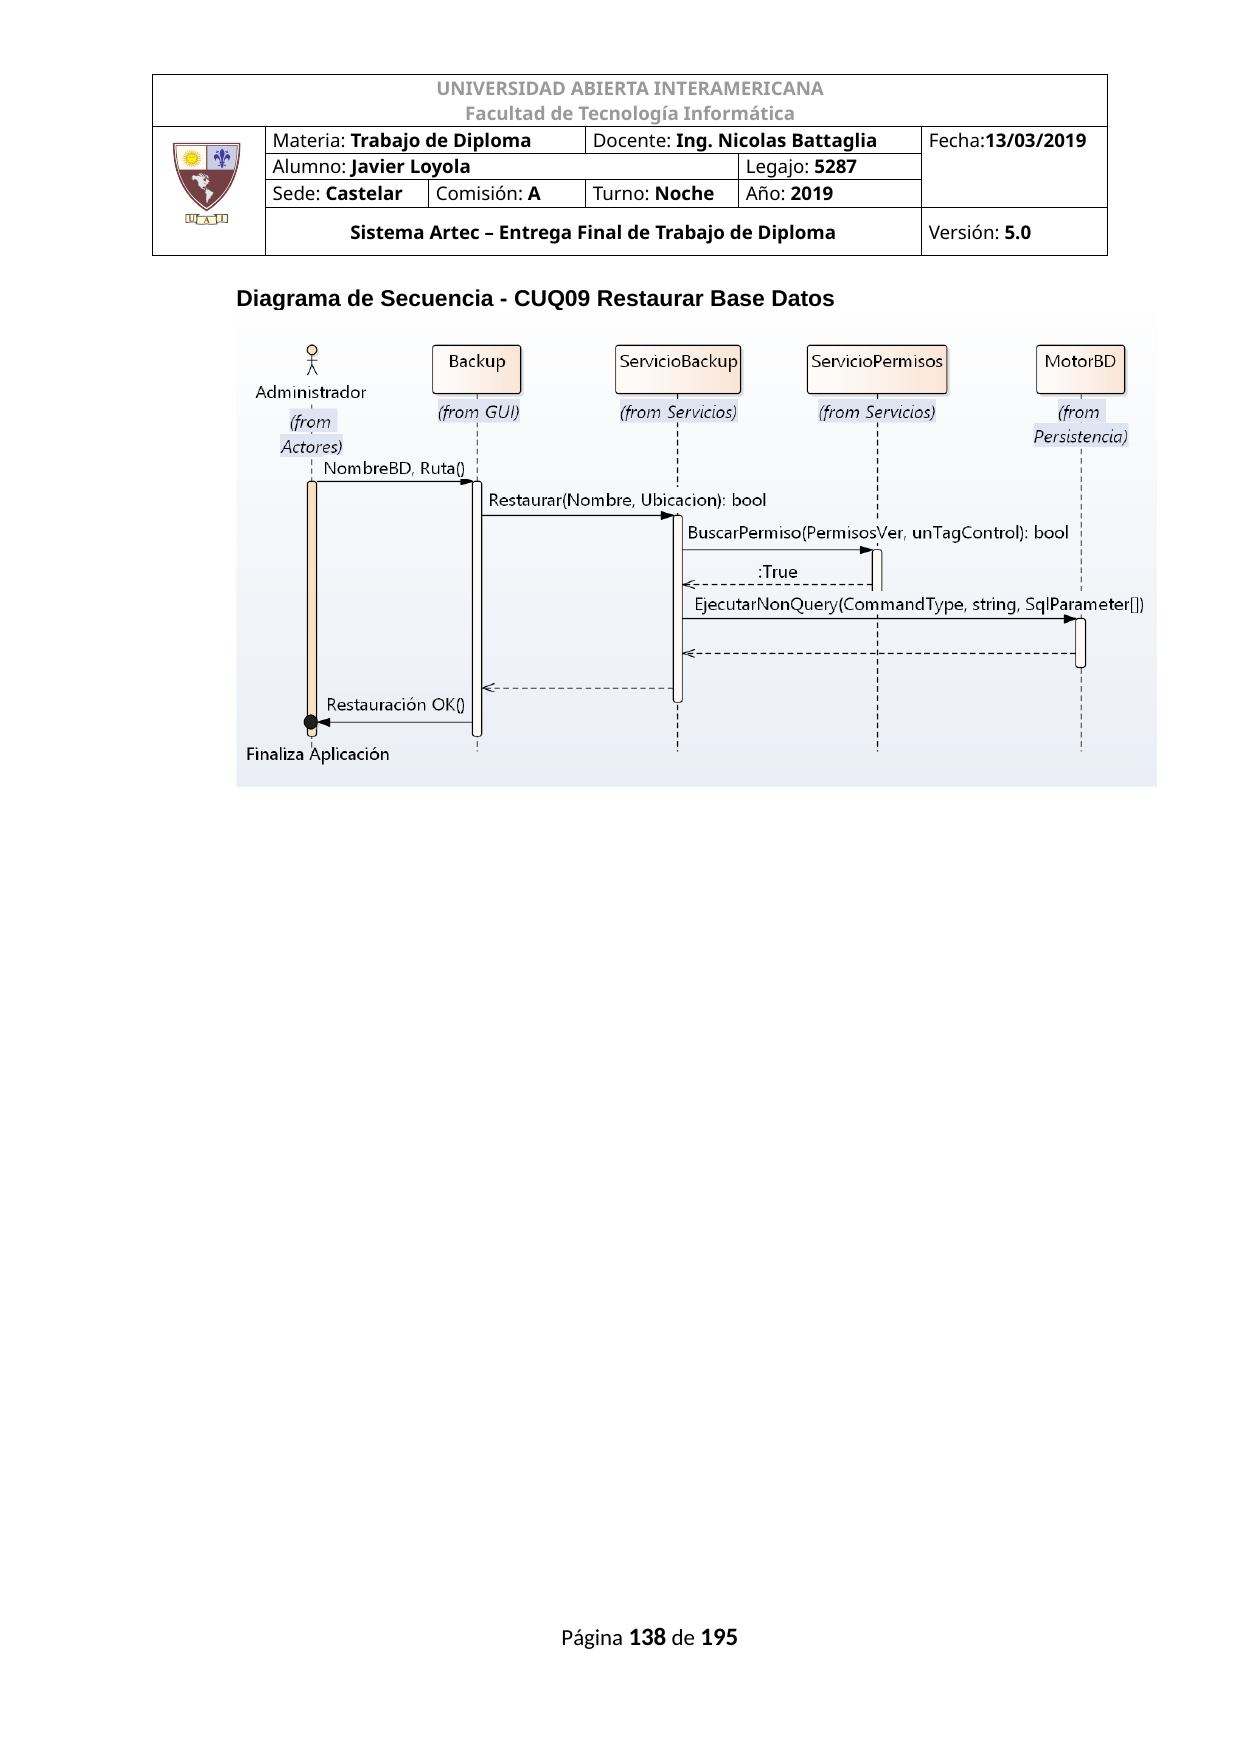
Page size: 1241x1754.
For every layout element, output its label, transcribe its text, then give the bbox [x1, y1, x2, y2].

picture [157, 136, 257, 228]
text Diagrama de Secuencia - CUQ09 Restaurar Base Datos [236, 284, 1122, 310]
picture [236, 310, 1157, 787]
